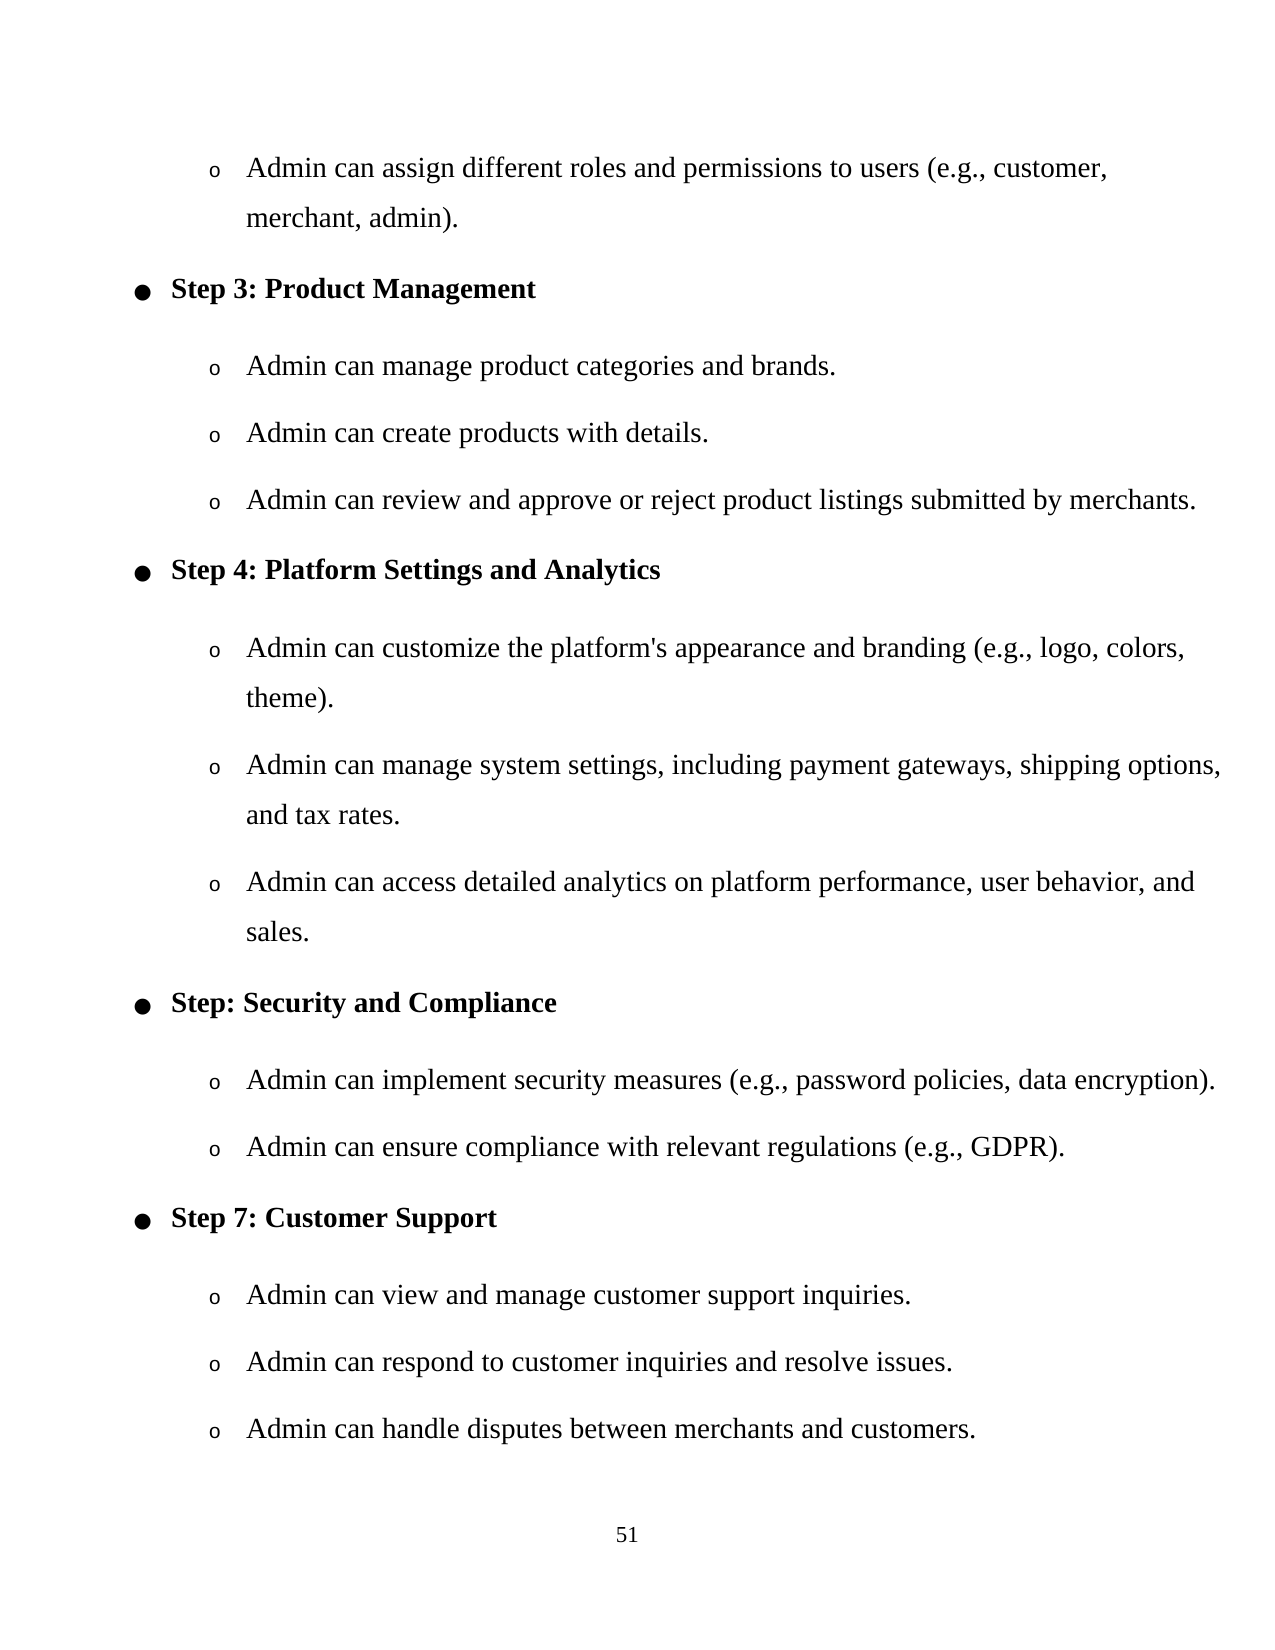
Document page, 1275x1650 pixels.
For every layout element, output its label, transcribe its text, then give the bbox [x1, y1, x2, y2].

list Admin can handle disputes between merchants and customers. [208, 1411, 1223, 1444]
list Admin can ensure compliance with relevant regulations (e.g., GDPR). [208, 1129, 1223, 1163]
list Step 7: Customer Support [133, 1196, 1223, 1239]
list Admin can review and approve or reject product listings submitted by merchants. [208, 482, 1223, 516]
list Step 3: Product Management [133, 267, 1223, 310]
list Admin can implement security measures (e.g., password policies, data encryption). [208, 1062, 1223, 1096]
list Admin can manage system settings, including payment gateways, shipping options, and tax rates. [208, 747, 1223, 831]
list Admin can manage product categories and brands. [208, 348, 1223, 382]
list Step 4: Platform Settings and Analytics [133, 549, 1223, 592]
list Step: Security and Compliance [133, 982, 1223, 1024]
list Admin can view and manage customer support inquiries. [208, 1277, 1223, 1311]
list Admin can assign different roles and permissions to users (e.g., customer, merchant, admin). [208, 150, 1223, 234]
list Admin can access detailed analytics on platform performance, user behavior, and sales. [208, 864, 1223, 948]
list Admin can respond to customer inquiries and resolve issues. [208, 1344, 1223, 1377]
list Admin can customize the platform's appearance and branding (e.g., logo, colors, theme). [208, 630, 1223, 713]
list Admin can create products with details. [208, 415, 1223, 448]
